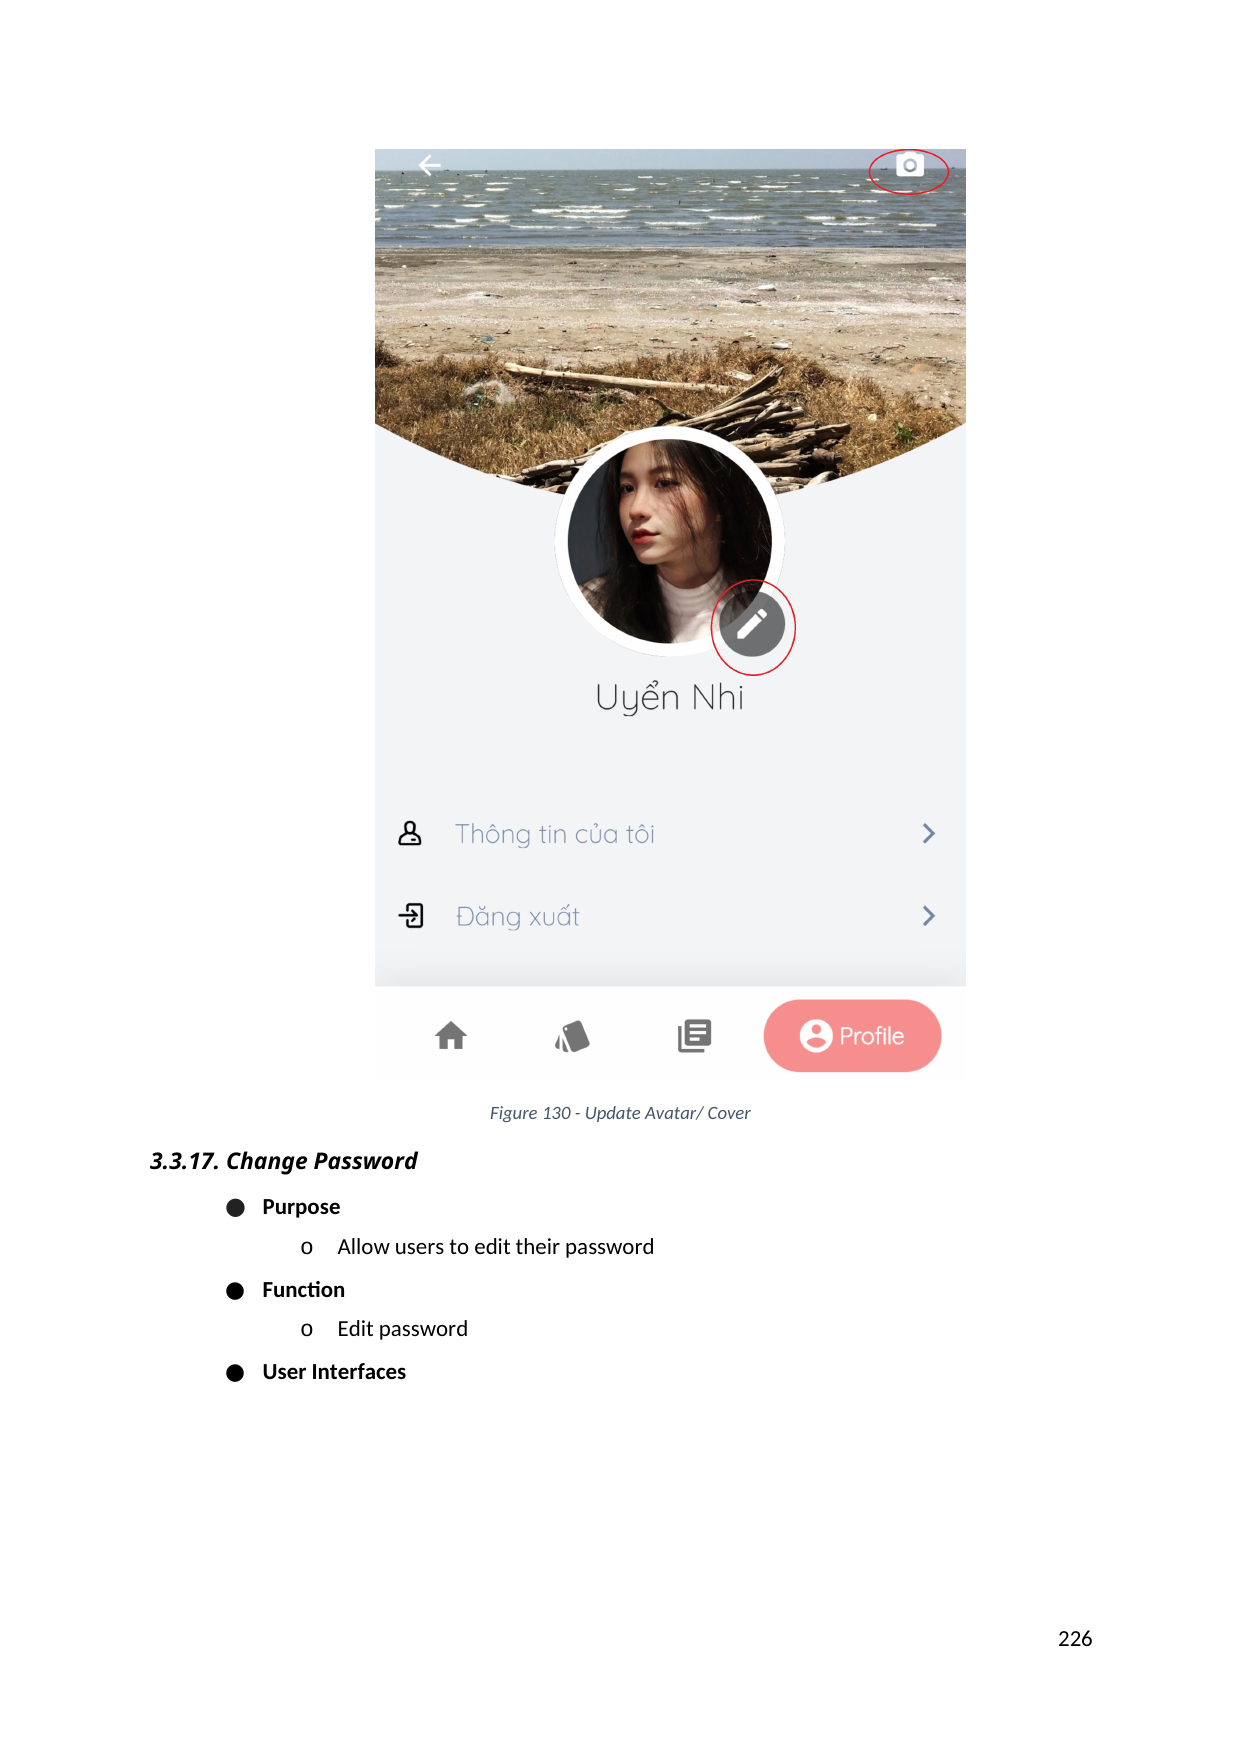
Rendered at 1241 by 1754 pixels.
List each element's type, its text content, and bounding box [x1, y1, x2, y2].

text Figure 130 - Update Avatar/ Cover [150, 1101, 1093, 1124]
list Edit password [300, 1314, 1093, 1343]
list Allow users to edit their password [300, 1232, 1093, 1261]
subtitle 3.3.17. Change Password [150, 1145, 1093, 1176]
list Function [225, 1263, 1093, 1310]
list Purpose [225, 1179, 1093, 1228]
list User Interfaces [225, 1345, 1093, 1392]
picture [375, 149, 966, 1083]
